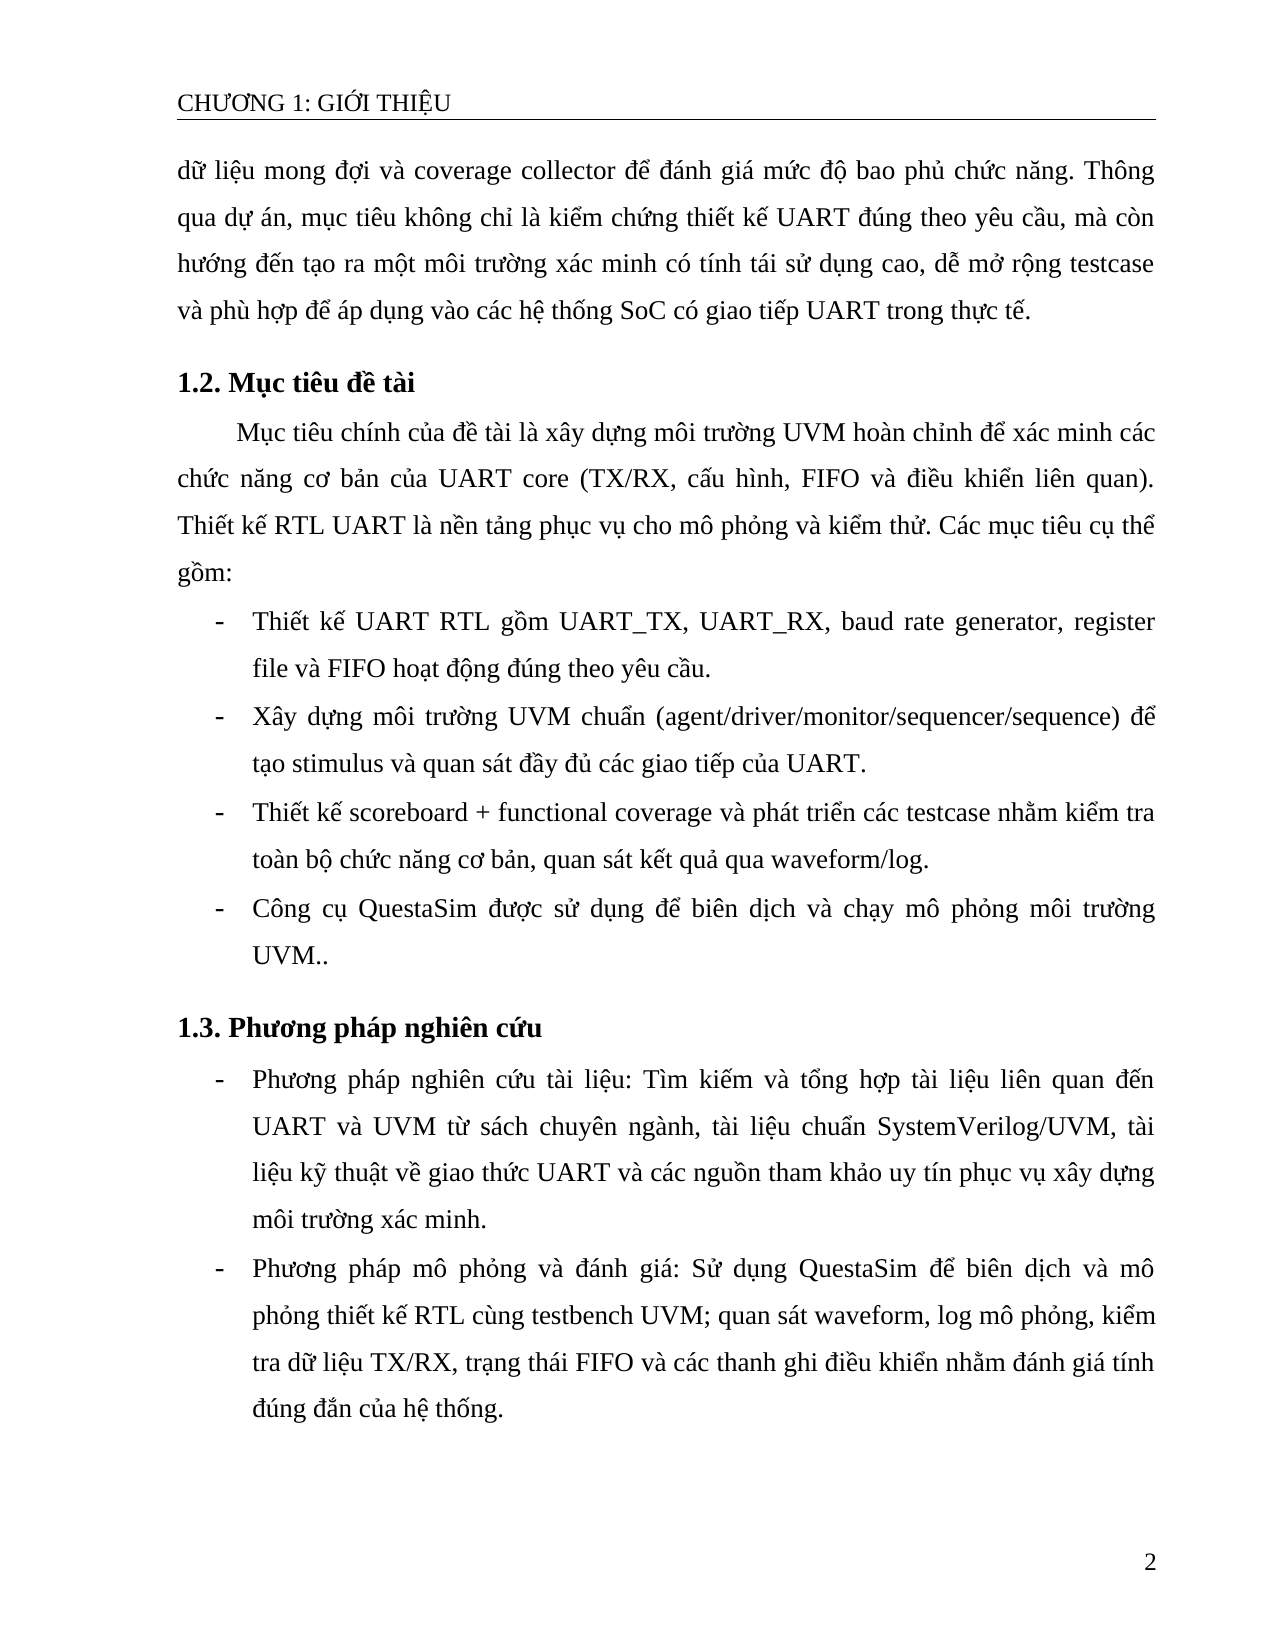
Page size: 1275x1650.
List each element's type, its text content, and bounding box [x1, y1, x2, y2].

list Thiết kế scoreboard + functional coverage và phát triển các testcase nhằm kiểm tra toàn bộ chức năng cơ bản, quan sát kết quả qua waveform/log. [214, 794, 1156, 874]
text 1.2. Mục tiêu đề tài [177, 366, 1156, 399]
text Mục tiêu chính của đề tài là xây dựng môi trường UVM hoàn chỉnh để xác minh các chức năng cơ bản của UART core (TX/RX, cấu hình, FIFO và điều khiển liên quan). Thiết kế RTL UART là nền tảng phục vụ cho mô phỏng và kiểm thử. Các mục tiêu cụ thể gồm: [177, 416, 1156, 587]
text 1.3. Phương pháp nghiên cứu [177, 1011, 1156, 1044]
list Xây dựng môi trường UVM chuẩn (agent/driver/monitor/sequencer/sequence) để tạo stimulus và quan sát đầy đủ các giao tiếp của UART. [214, 698, 1156, 778]
list Phương pháp nghiên cứu tài liệu: Tìm kiếm và tổng hợp tài liệu liên quan đến UART và UVM từ sách chuyên ngành, tài liệu chuẩn SystemVerilog/UVM, tài liệu kỹ thuật về giao thức UART và các nguồn tham khảo uy tín phục vụ xây dựng môi trường xác minh. [214, 1061, 1156, 1234]
list Phương pháp mô phỏng và đánh giá: Sử dụng QuestaSim để biên dịch và mô phỏng thiết kế RTL cùng testbench UVM; quan sát waveform, log mô phỏng, kiểm tra dữ liệu TX/RX, trạng thái FIFO và các thanh ghi điều khiển nhằm đánh giá tính đúng đắn của hệ thống. [214, 1250, 1156, 1423]
list Công cụ QuestaSim được sử dụng để biên dịch và chạy mô phỏng môi trường UVM.. [214, 890, 1156, 970]
list Thiết kế UART RTL gồm UART_TX, UART_RX, baud rate generator, register file và FIFO hoạt động đúng theo yêu cầu. [214, 603, 1156, 683]
text dữ liệu mong đợi và coverage collector để đánh giá mức độ bao phủ chức năng. Thông qua dự án, mục tiêu không chỉ là kiểm chứng thiết kế UART đúng theo yêu cầu, mà còn hướng đến tạo ra một môi trường xác minh có tính tái sử dụng cao, dễ mở rộng testcase và phù hợp để áp dụng vào các hệ thống SoC có giao tiếp UART trong thực tế. [177, 154, 1156, 325]
